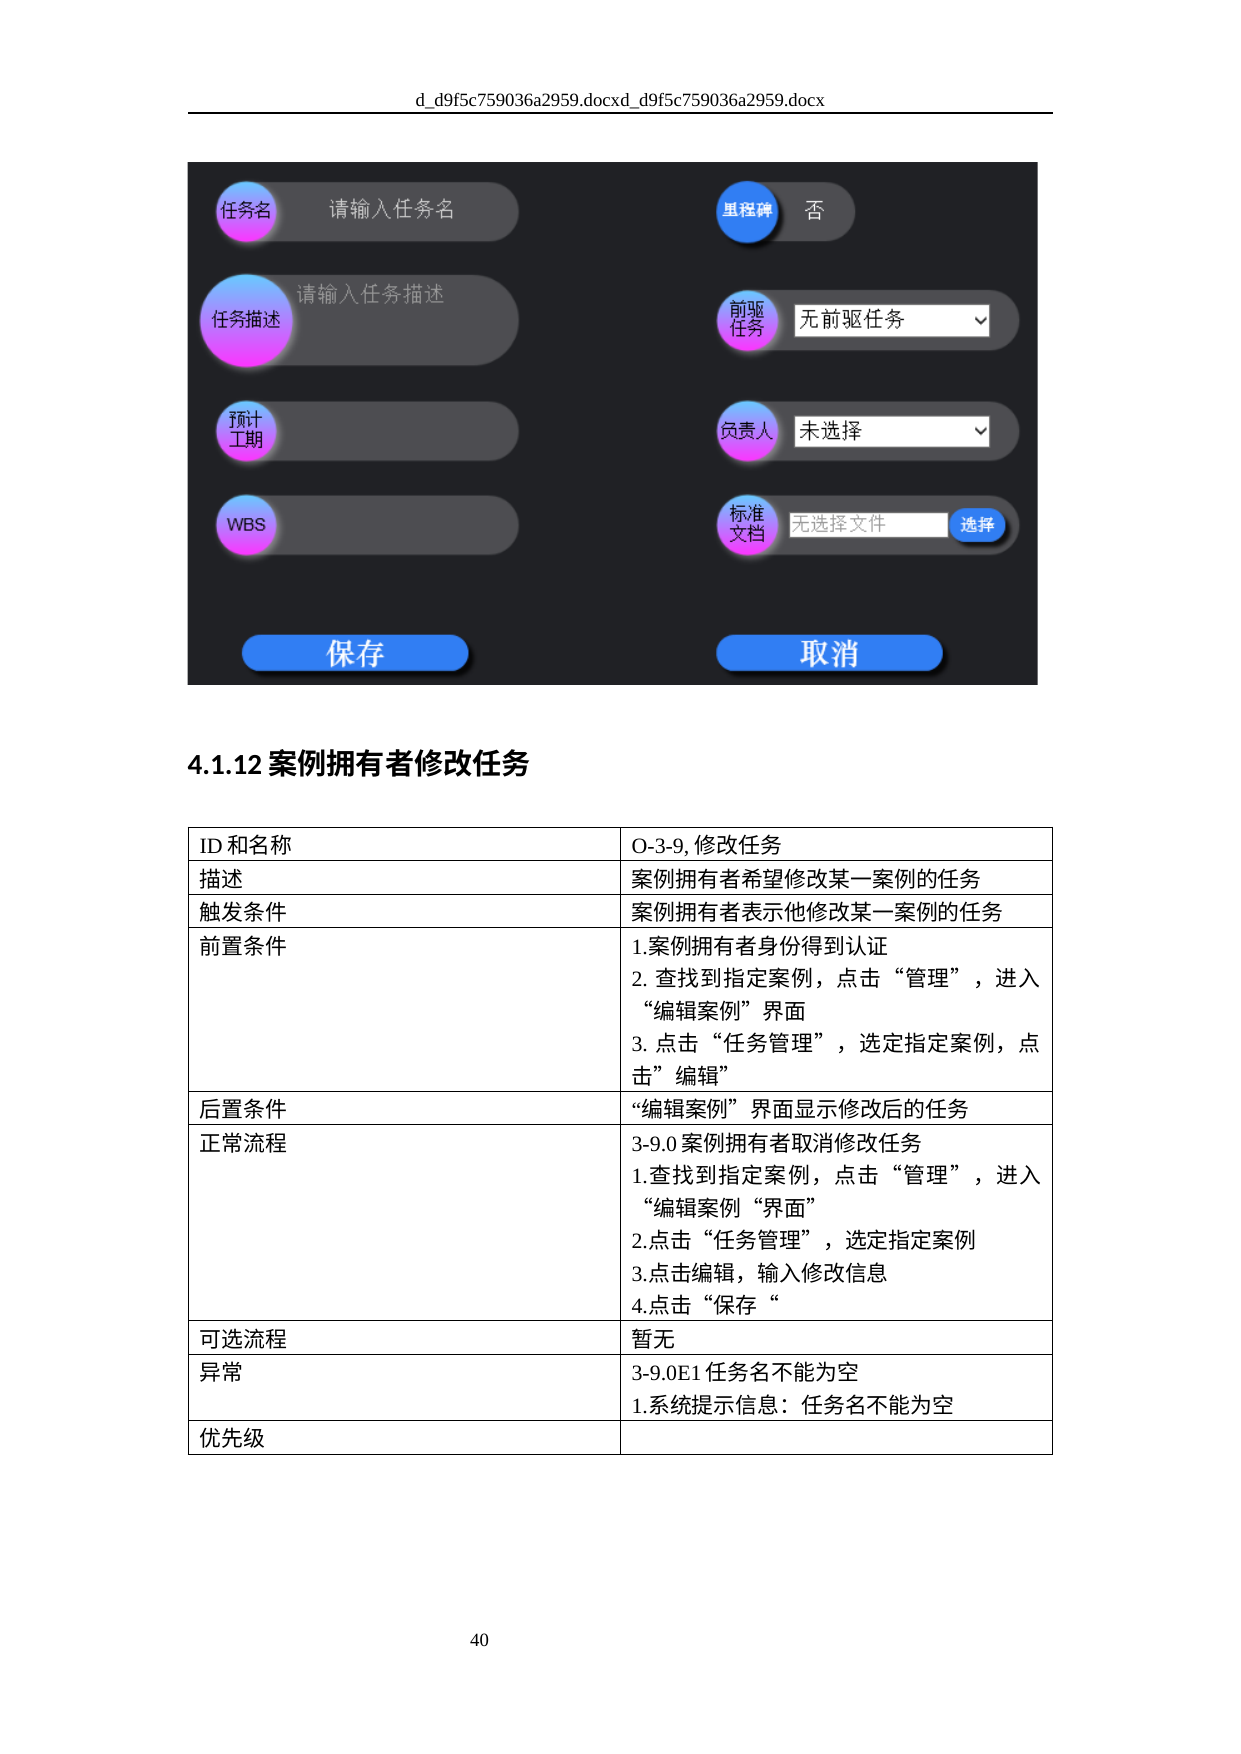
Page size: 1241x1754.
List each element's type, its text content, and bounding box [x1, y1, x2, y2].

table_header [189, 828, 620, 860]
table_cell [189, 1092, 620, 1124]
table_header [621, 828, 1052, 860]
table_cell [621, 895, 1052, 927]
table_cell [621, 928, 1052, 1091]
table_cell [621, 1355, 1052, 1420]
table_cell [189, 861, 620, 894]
subtitle 4.1.12案例拥有者修改任务 [187, 729, 1053, 794]
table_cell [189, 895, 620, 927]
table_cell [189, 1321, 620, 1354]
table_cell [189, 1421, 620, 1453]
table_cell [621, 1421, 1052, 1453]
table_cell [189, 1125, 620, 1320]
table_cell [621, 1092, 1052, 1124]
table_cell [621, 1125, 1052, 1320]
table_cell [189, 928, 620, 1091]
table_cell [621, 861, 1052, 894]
picture [187, 162, 1038, 685]
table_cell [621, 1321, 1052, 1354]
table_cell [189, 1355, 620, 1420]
